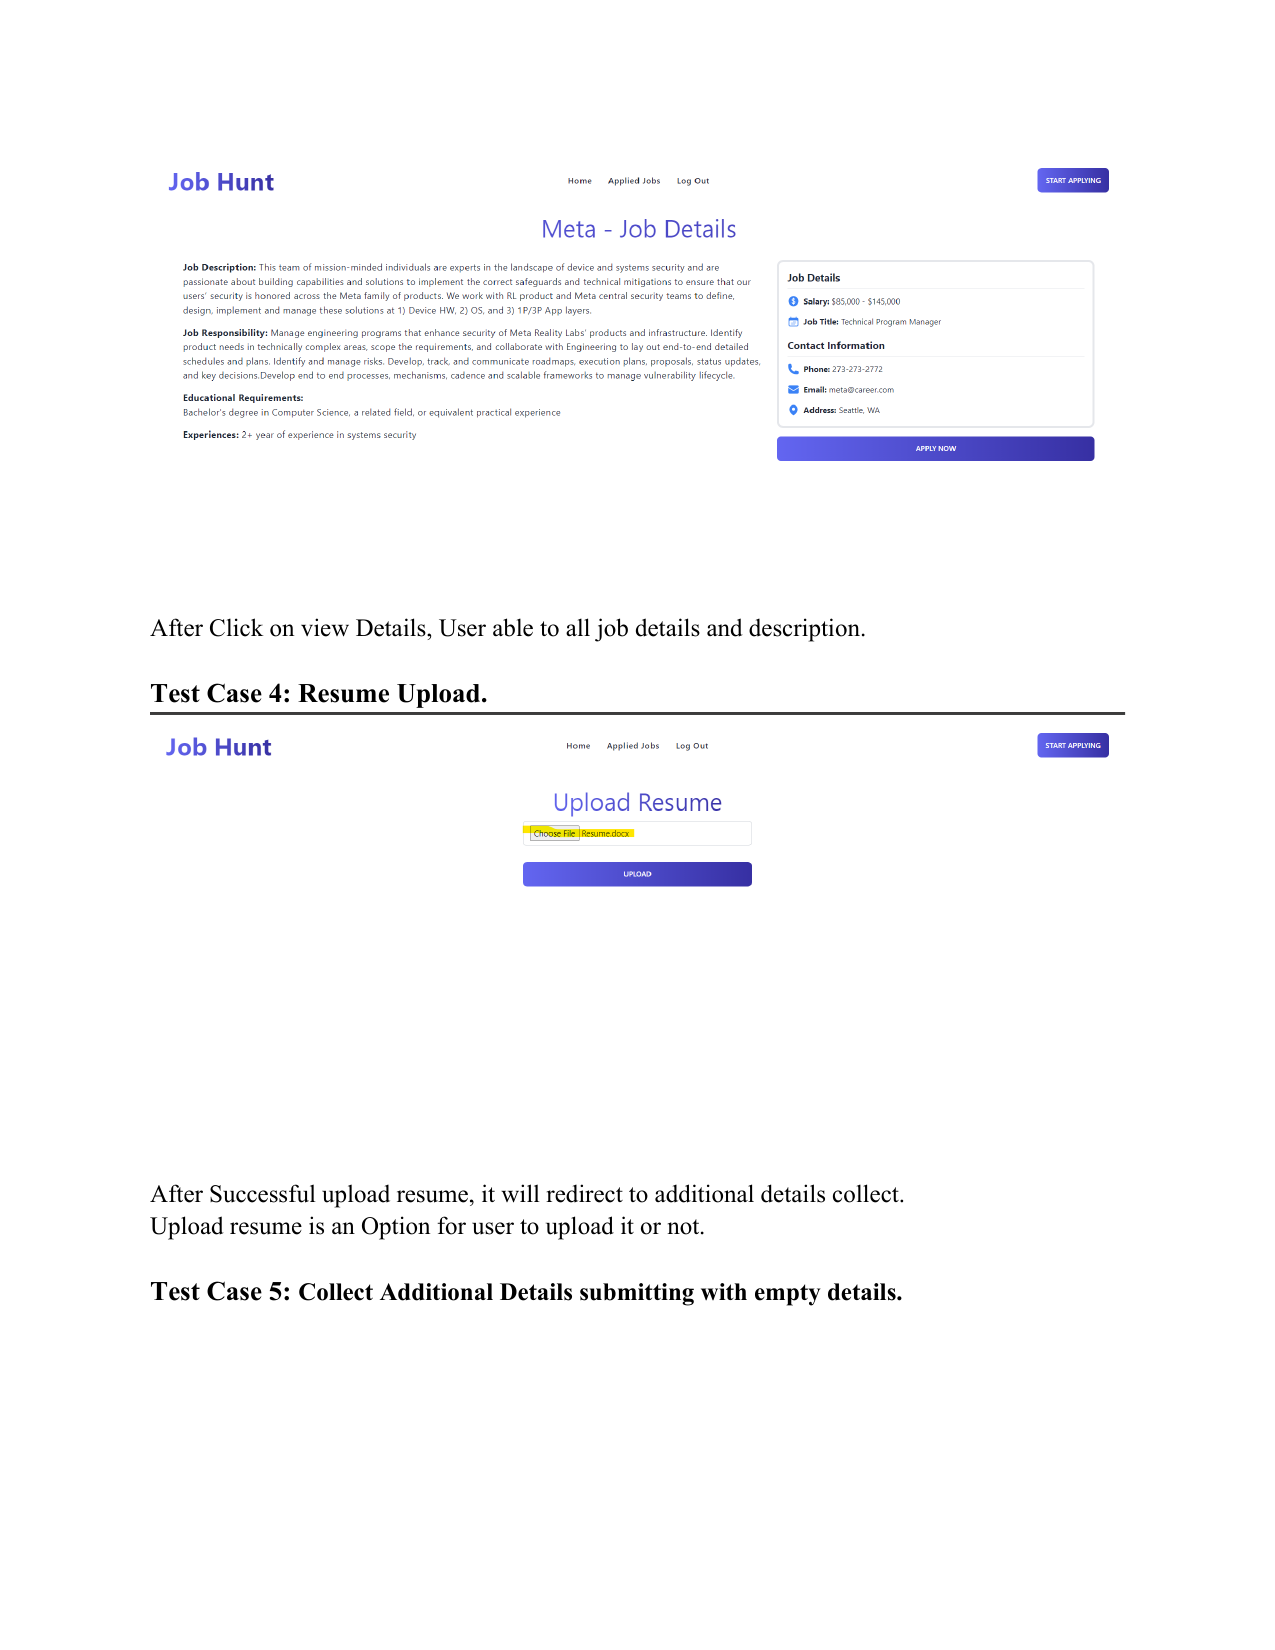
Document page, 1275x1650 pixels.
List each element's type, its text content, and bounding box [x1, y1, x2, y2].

text Upload resume is an Option for user to upload it or not. [150, 1212, 1125, 1240]
picture [150, 150, 1125, 611]
text After Successful upload resume, it will redirect to additional details collect. [150, 1181, 1125, 1208]
text Test Case 5: Collect Additional Details submitting with empty details. [150, 1276, 1125, 1306]
text Test Case 4: Resume Upload. [150, 678, 1125, 708]
text After Click on view Details, User able to all job details and description. [150, 614, 1125, 642]
picture [150, 712, 1125, 1177]
